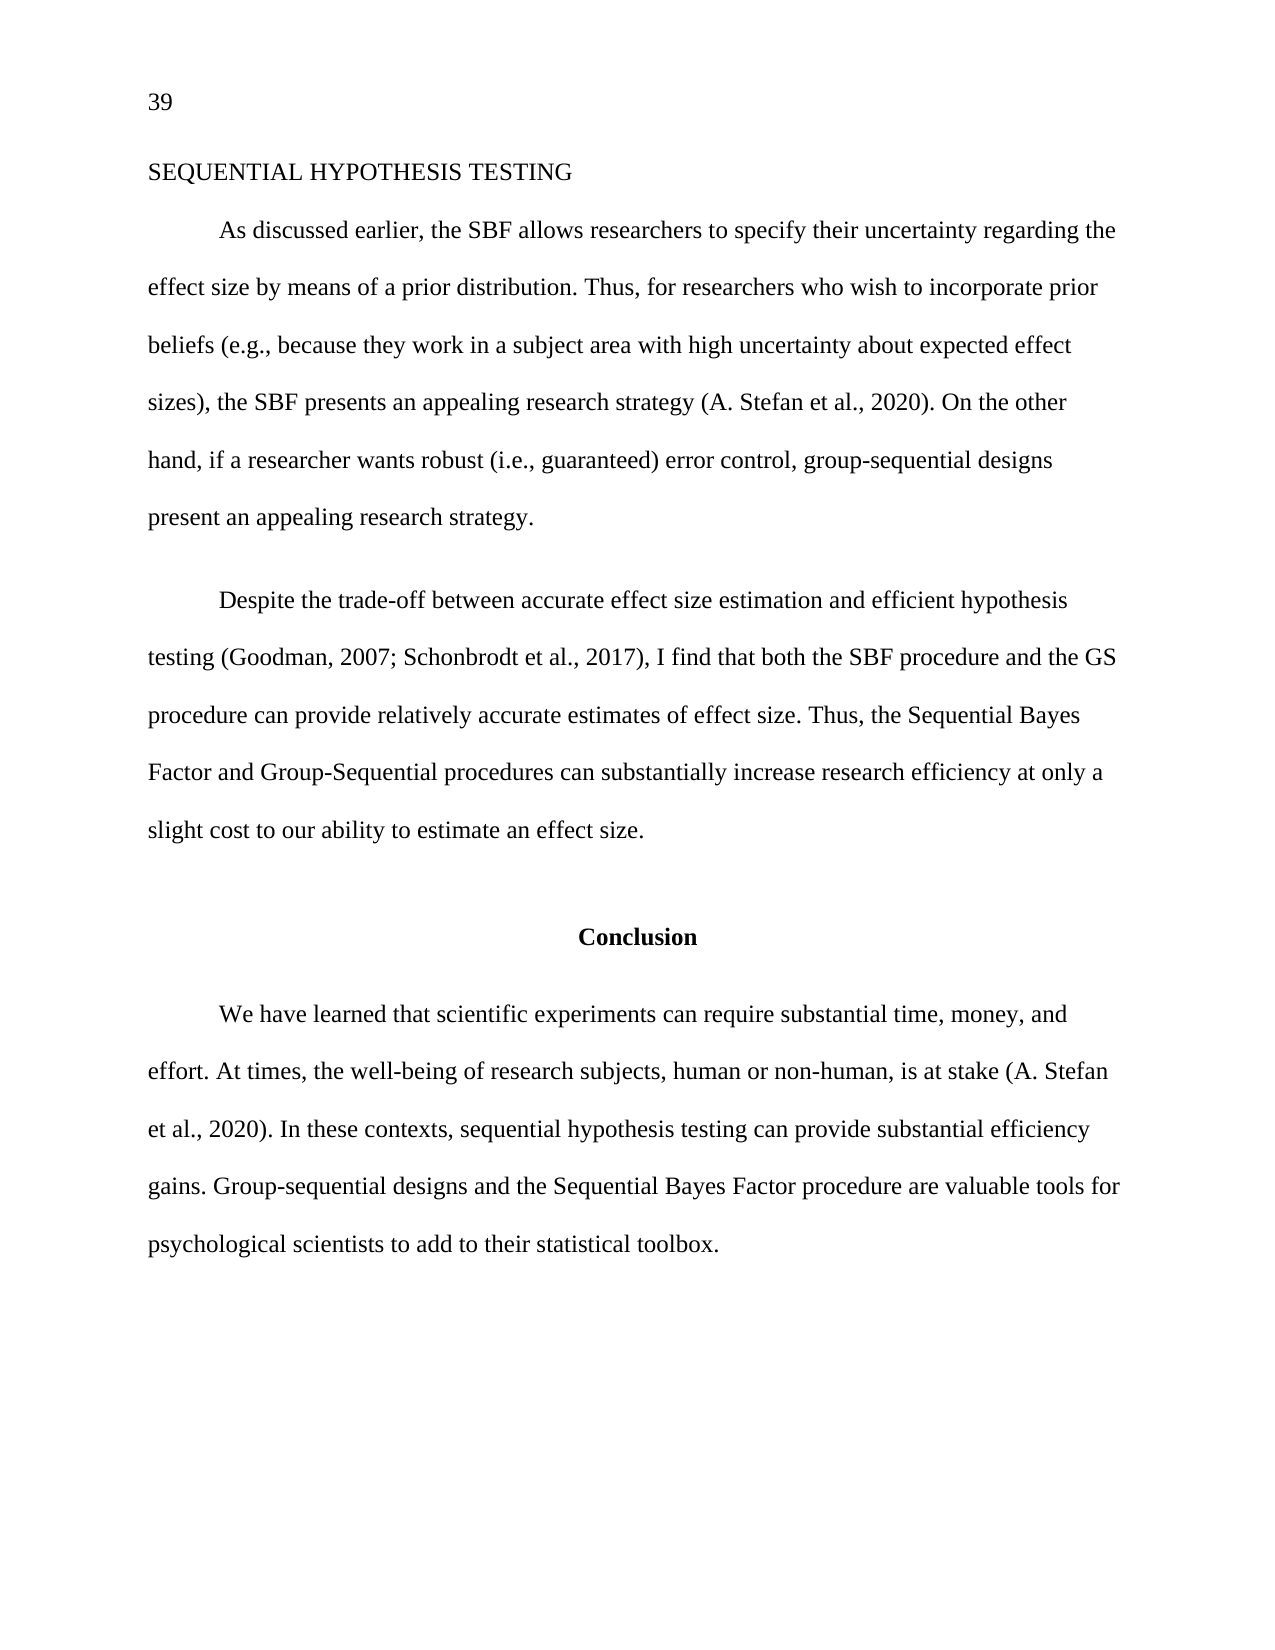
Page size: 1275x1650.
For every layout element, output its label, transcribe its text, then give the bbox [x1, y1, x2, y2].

text As discussed earlier, the SBF allows researchers to specify their uncertainty regarding the effect size by means of a prior distribution. Thus, for researchers who wish to incorporate prior beliefs (e.g., because they work in a subject area with high uncertainty about expected effect sizes), the SBF presents an appealing research strategy (A. Stefan et al., 2020). On the other hand, if a researcher wants robust (i.e., guaranteed) error control, group-sequential designs present an appealing research strategy. [148, 215, 1127, 531]
text Despite the trade-off between accurate effect size estimation and efficient hypothesis testing (Goodman, 2007; Schonbrodt et al., 2017), I find that both the SBF procedure and the GS procedure can provide relatively accurate estimates of effect size. Thus, the Sequential Bayes Factor and Group-Sequential procedures can substantially increase research efficiency at only a slight cost to our ability to estimate an effect size. [148, 585, 1127, 844]
subtitle Conclusion [148, 922, 1127, 951]
text We have learned that scientific experiments can require substantial time, money, and effort. At times, the well-being of research subjects, human or non-human, is at stake (A. Stefan et al., 2020). In these contexts, sequential hypothesis testing can provide substantial efficiency gains. Group-sequential designs and the Sequential Bayes Factor procedure are valuable tools for psychological scientists to add to their statistical toolbox. [148, 999, 1127, 1257]
